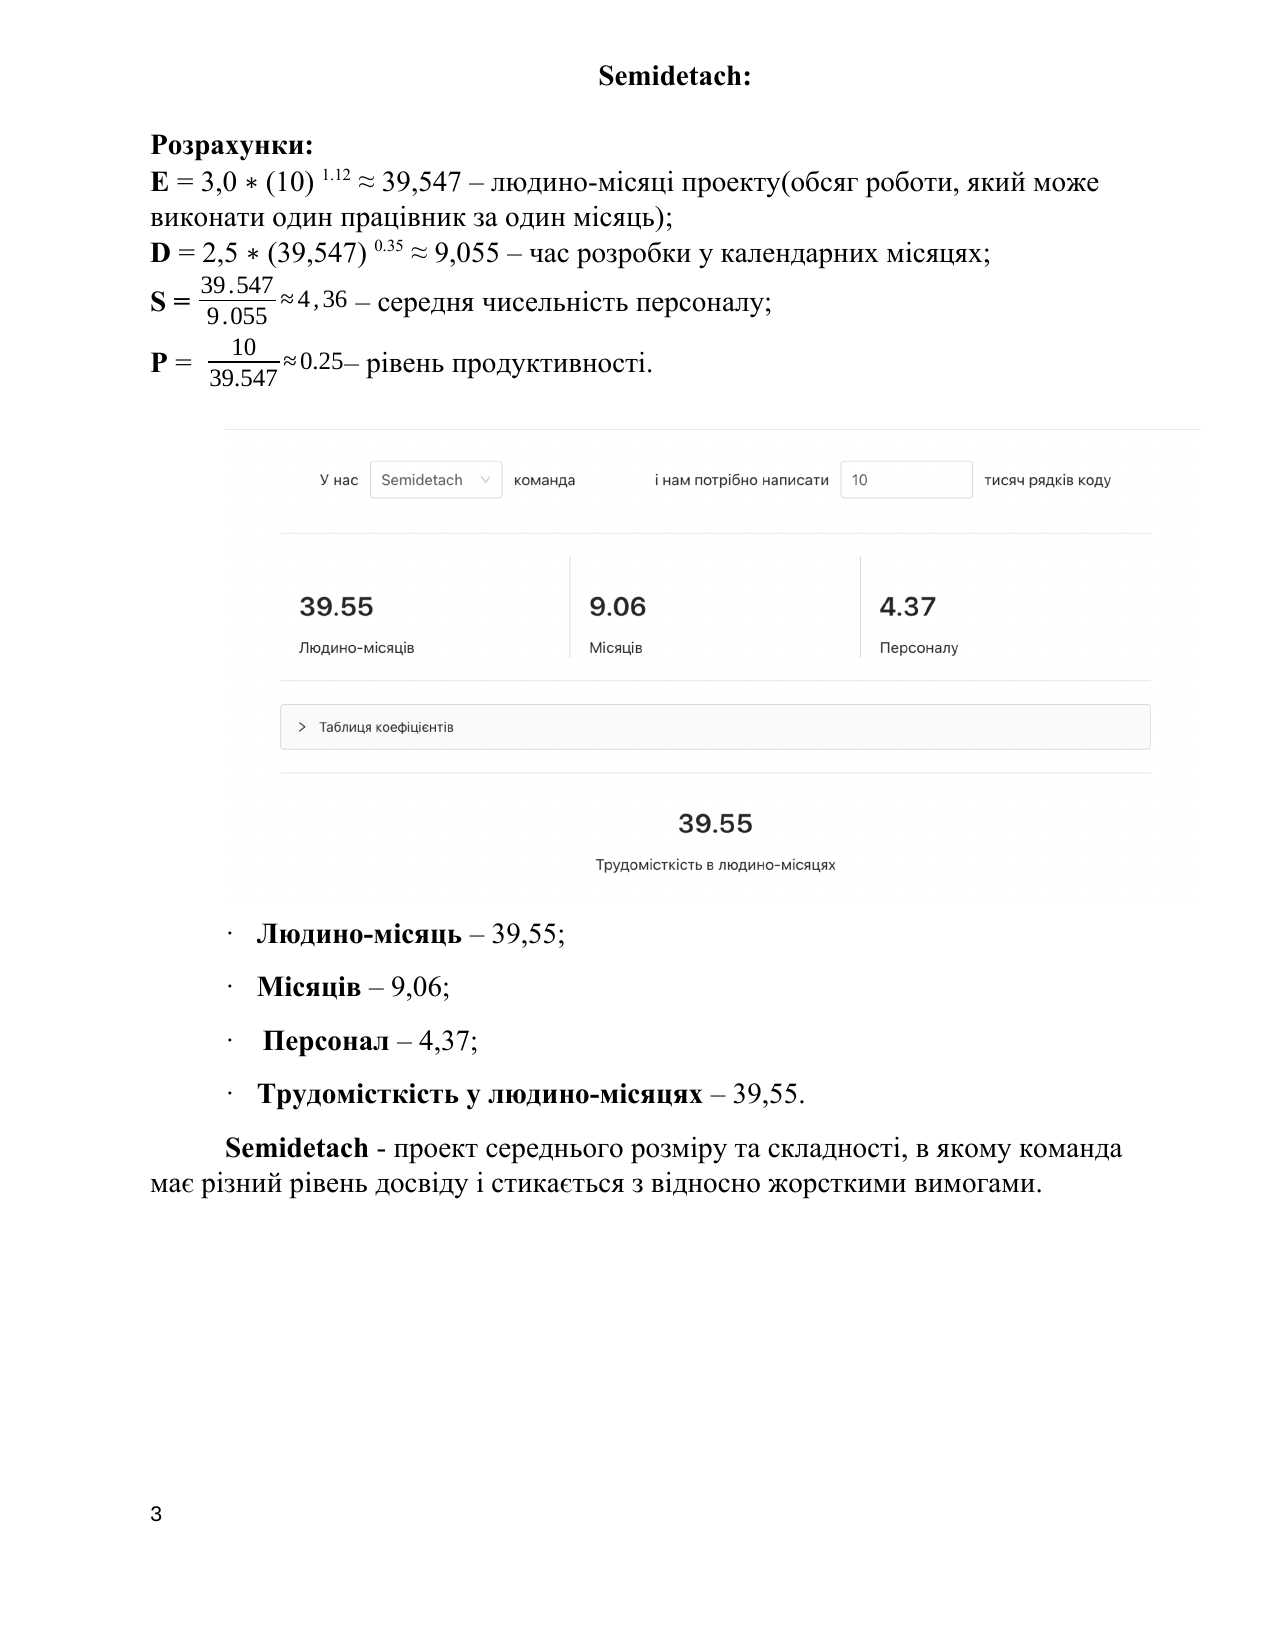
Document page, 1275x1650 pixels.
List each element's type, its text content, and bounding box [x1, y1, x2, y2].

text P = – рівень продуктивності. [150, 333, 1125, 392]
text · Персонал – 4,37; [225, 1024, 1125, 1056]
text Semidetach - проект середнього розміру та складності, в якому команда має різний рівень досвіду і стикається з відносно жорсткими вимогами. [150, 1131, 1125, 1198]
text S = – середня чисельність персоналу; [150, 272, 1125, 331]
text Semidetach: [150, 59, 1125, 91]
text D 0.35 [150, 235, 1125, 269]
text · Людино-місяць – 39,55; [225, 917, 1125, 949]
text Розрахунки: [150, 129, 1125, 161]
picture [225, 429, 1200, 897]
text · Трудомісткість у людино-місяцях – 39,55. [225, 1078, 1125, 1110]
text E1.12 [150, 163, 1125, 232]
text · Місяців – 9,06; [225, 971, 1125, 1003]
